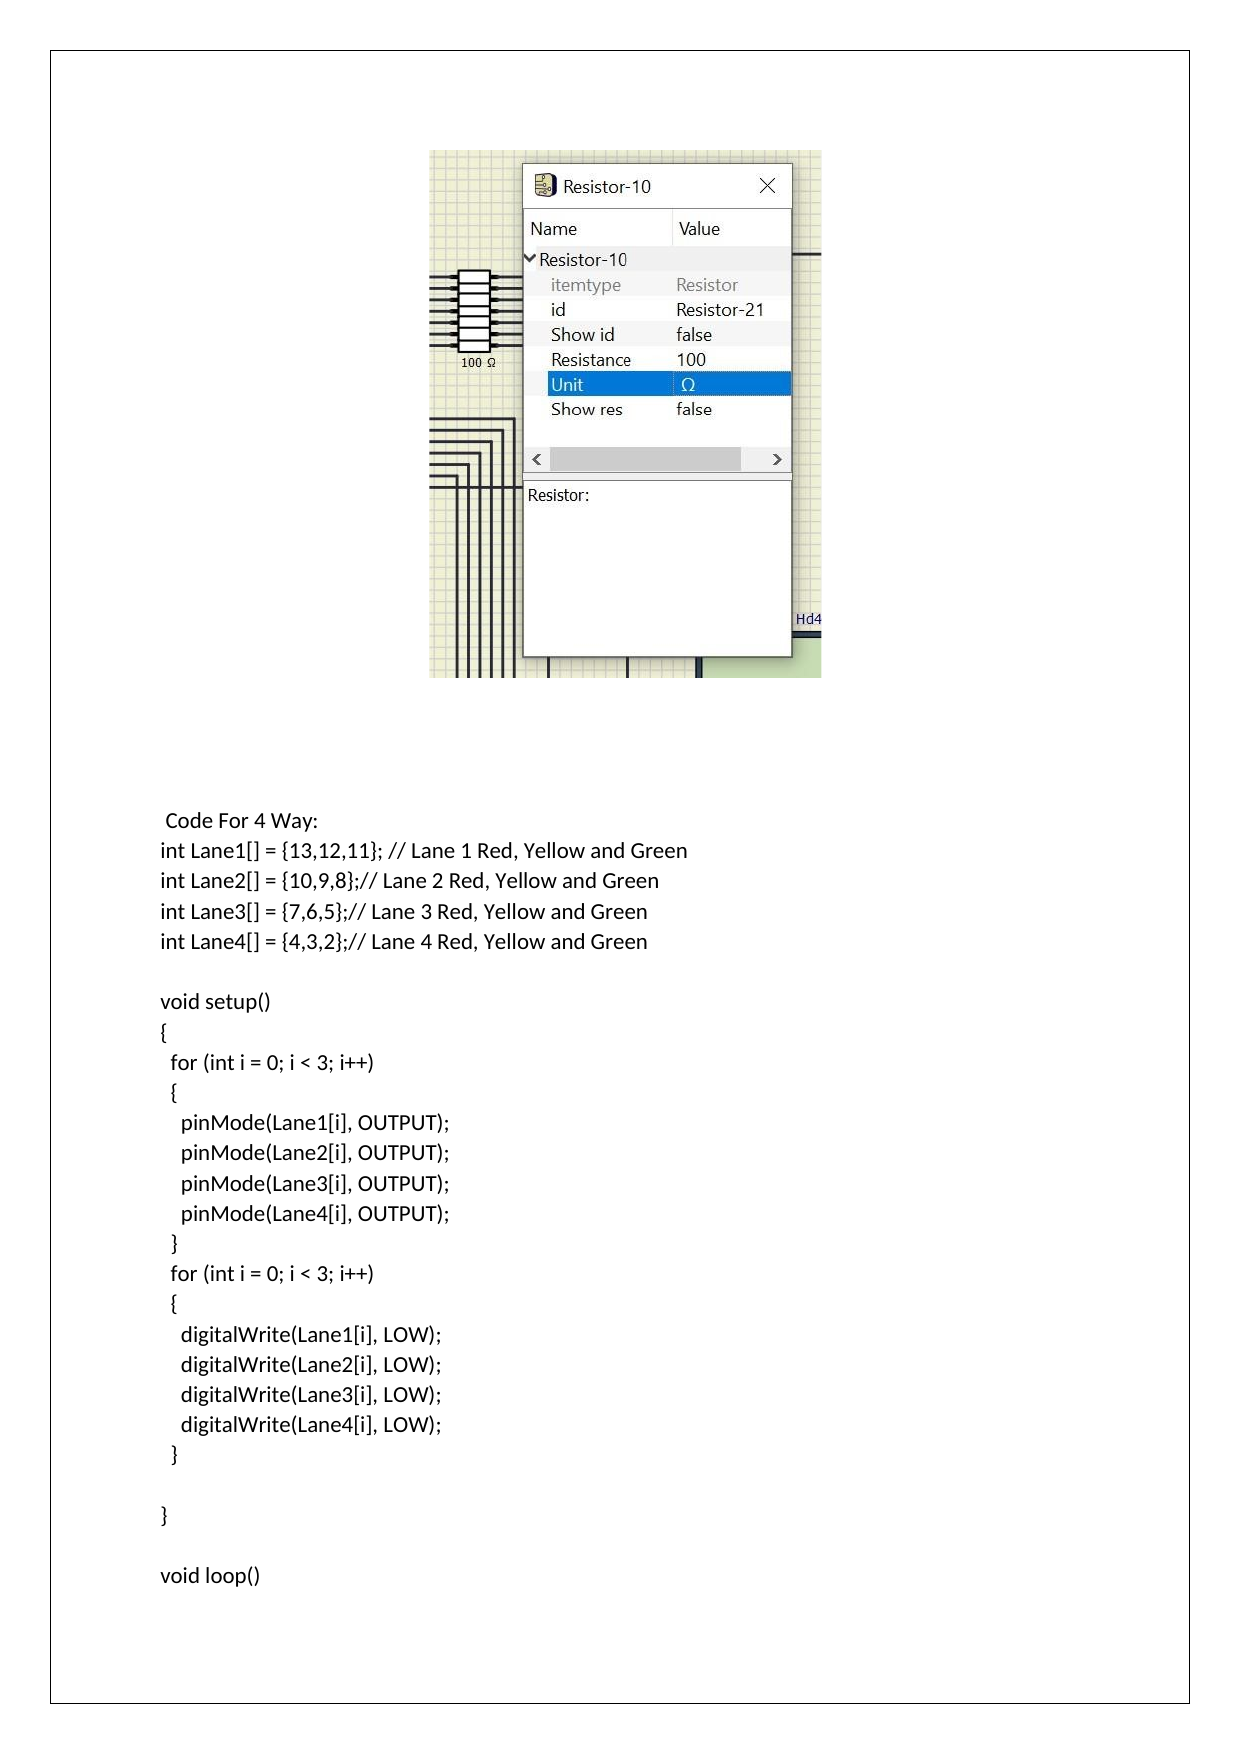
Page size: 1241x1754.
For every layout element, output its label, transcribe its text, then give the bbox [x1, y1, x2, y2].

text void setup() [160, 987, 1090, 1015]
text int Lane2[] = {10,9,8};// Lane 2 Red, Yellow and Green [160, 867, 1090, 894]
text pinMode(Lane4[i], OUTPUT); [160, 1199, 1090, 1227]
text } [160, 1441, 1090, 1468]
text int Lane4[] = {4,3,2};// Lane 4 Red, Yellow and Green [160, 927, 1090, 955]
text digitalWrite(Lane1[i], LOW); [160, 1320, 1090, 1348]
text } [160, 1501, 1090, 1529]
text for (int i = 0; i < 3; i++) [160, 1048, 1090, 1076]
text void loop() [160, 1561, 1090, 1589]
text digitalWrite(Lane3[i], LOW); [160, 1380, 1090, 1408]
text pinMode(Lane3[i], OUTPUT); [160, 1169, 1090, 1197]
text digitalWrite(Lane2[i], LOW); [160, 1350, 1090, 1378]
text { [160, 1289, 1090, 1317]
text { [160, 1018, 1090, 1046]
text int Lane1[] = {13,12,11}; // Lane 1 Red, Yellow and Green [160, 836, 1090, 864]
text pinMode(Lane2[i], OUTPUT); [160, 1138, 1090, 1166]
picture [429, 150, 822, 678]
text { [160, 1078, 1090, 1106]
text } [160, 1229, 1090, 1257]
text for (int i = 0; i < 3; i++) [160, 1259, 1090, 1287]
text int Lane3[] = {7,6,5};// Lane 3 Red, Yellow and Green [160, 897, 1090, 925]
text pinMode(Lane1[i], OUTPUT); [160, 1108, 1090, 1136]
text digitalWrite(Lane4[i], LOW); [160, 1410, 1090, 1438]
text Code For 4 Way: [160, 806, 1090, 834]
